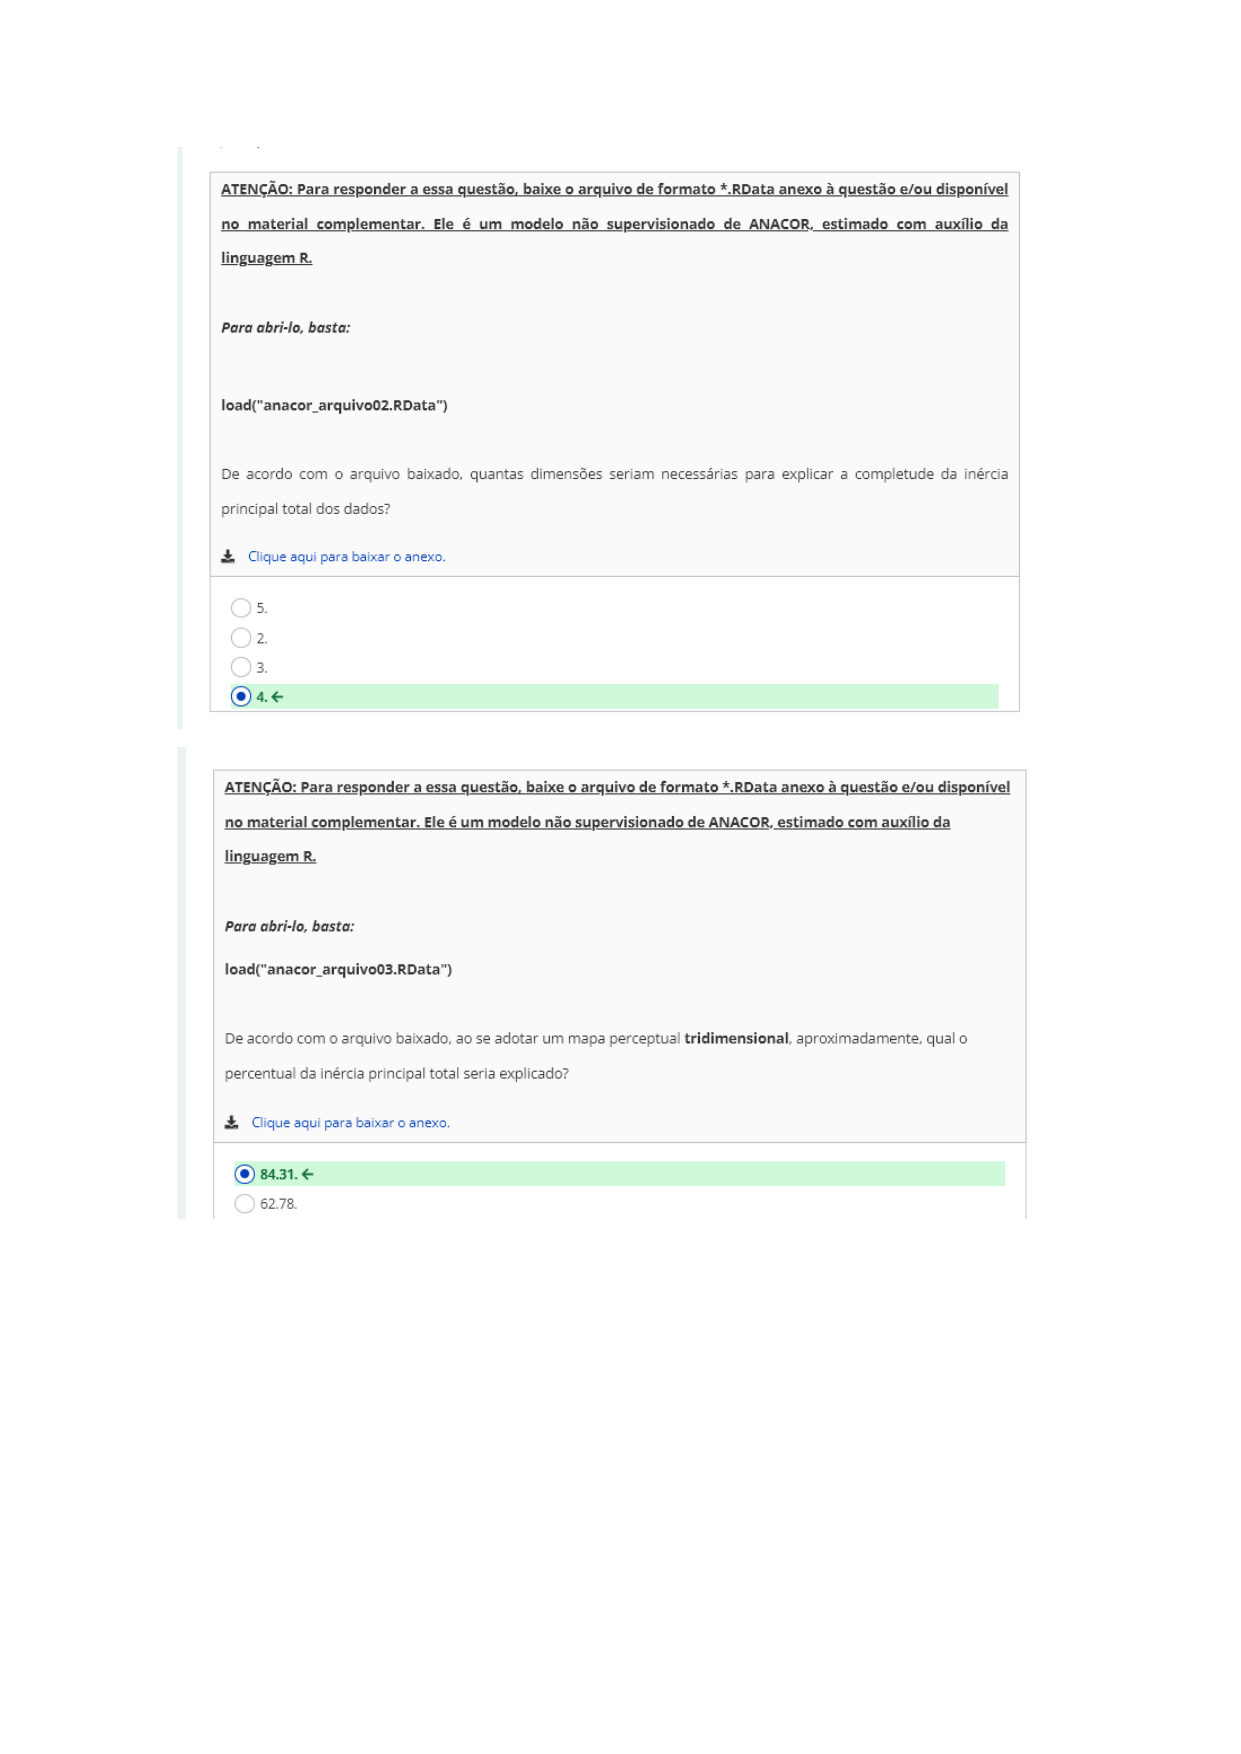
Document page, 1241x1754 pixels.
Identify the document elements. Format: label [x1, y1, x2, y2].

picture [177, 147, 1063, 729]
picture [177, 747, 1063, 1219]
